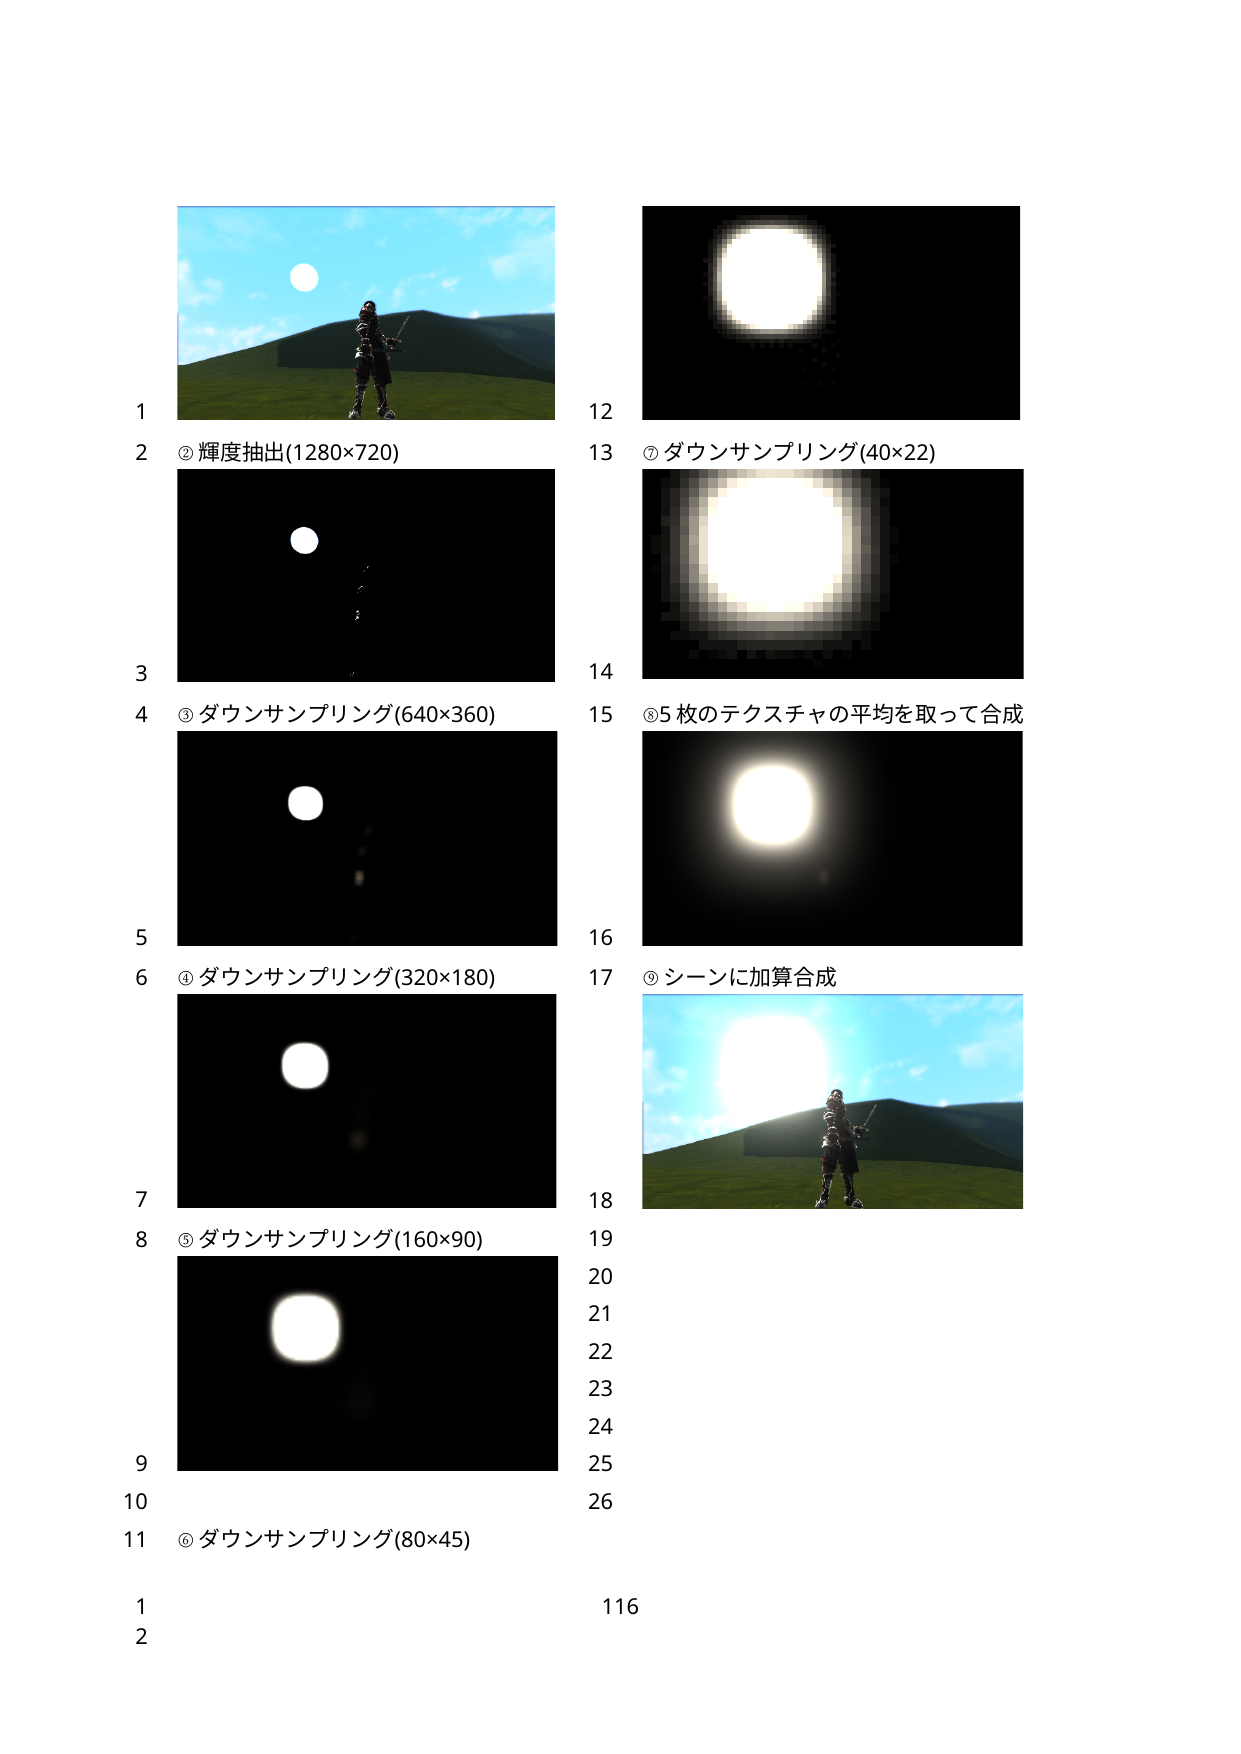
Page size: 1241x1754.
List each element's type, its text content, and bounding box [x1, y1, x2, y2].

text シーンに加算合成 [642, 957, 1063, 994]
picture [177, 994, 557, 1208]
picture [642, 731, 1023, 946]
picture [177, 469, 555, 682]
text ダウンサンプリング(80×45) [177, 1519, 598, 1557]
text 輝度抽出(1280×720) [177, 432, 598, 469]
picture [177, 1256, 559, 1471]
text ダウンサンプリング(160×90) [177, 1219, 598, 1257]
text 5枚のテクスチャの平均を取って合成 [642, 694, 1063, 732]
text ダウンサンプリング(640×360) [177, 694, 598, 732]
text ダウンサンプリング(40×22) [642, 432, 1063, 469]
picture [177, 206, 555, 420]
text ダウンサンプリング(320×180) [177, 957, 598, 994]
picture [642, 994, 1024, 1209]
picture [642, 206, 1021, 420]
picture [177, 731, 558, 946]
picture [642, 469, 1024, 679]
